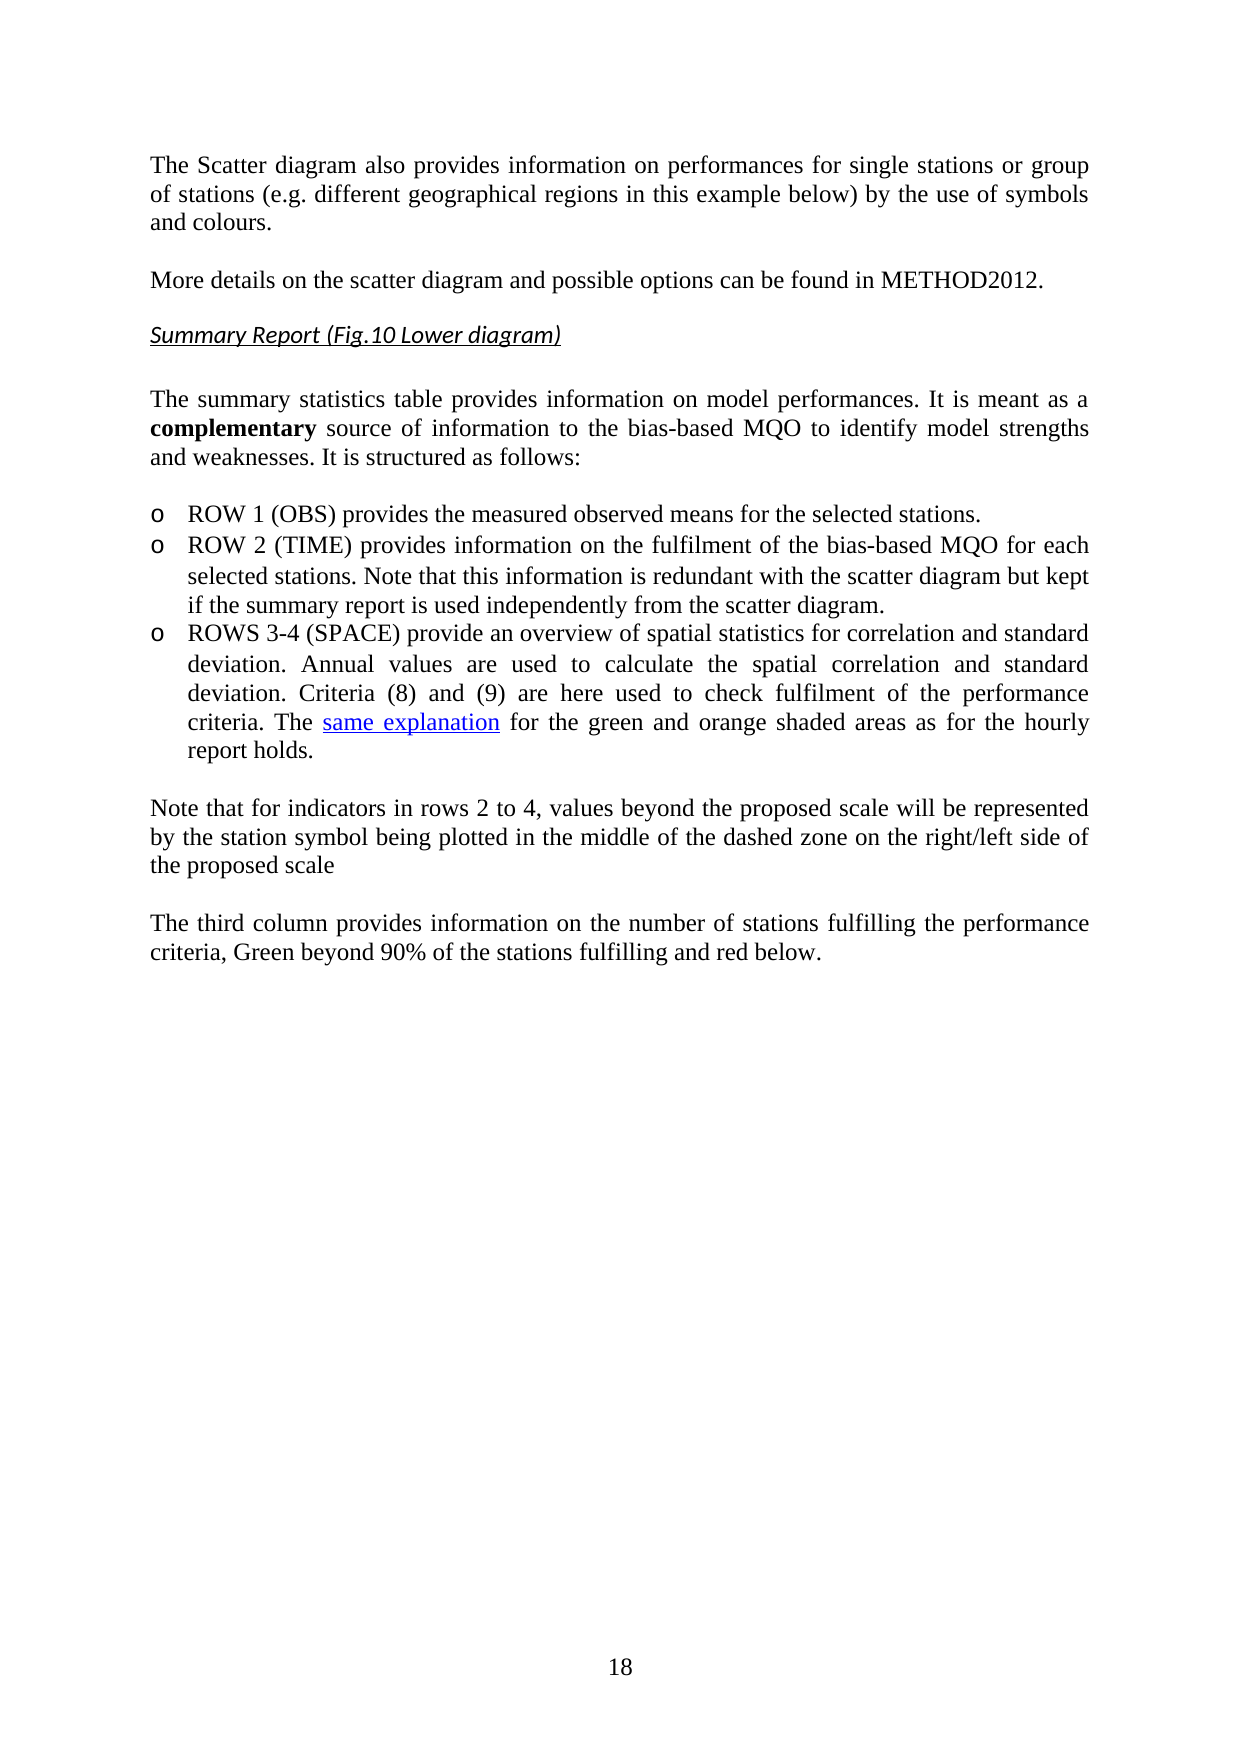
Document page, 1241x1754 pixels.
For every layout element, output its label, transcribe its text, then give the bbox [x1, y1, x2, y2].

list ROWS 3-4 (SPACE) provide an overview of spatial statistics for correlation and standard deviation. Annual values are used to calculate the spatial correlation and standard deviation. Criteria (8) and (9) are here used to check fulfilment of the performance criteria. The same explanation for the green and orange shaded areas as for the hourly report holds. [150, 618, 1090, 764]
text More details on the scatter diagram and possible options can be found in METHOD2012. [150, 265, 1090, 294]
text The Scatter diagram also provides information on performances for single stations or group of stations (e.g. different geographical regions in this example below) by the use of symbols and colours. [150, 150, 1090, 236]
text Note that for indicators in rows 2 to 4, values beyond the proposed scale will be represented by the station symbol being plotted in the middle of the dashed zone on the right/left side of the proposed scale [150, 793, 1090, 879]
list ROW 2 (TIME) provides information on the fulfilment of the bias-based MQO for each selected stations. Note that this information is redundant with the scatter diagram but kept if the summary report is used independently from the scatter diagram. [150, 530, 1090, 618]
text The summary statistics table provides information on model performances. It is meant as a complementary source of information to the bias-based MQO to identify model strengths and weaknesses. It is structured as follows: [150, 384, 1090, 471]
text The third column provides information on the number of stations fulfilling the performance criteria, Green beyond 90% of the stations fulfilling and red below. [150, 908, 1090, 966]
subtitle Summary Report (Fig.10 Lower diagram) [150, 319, 1090, 349]
list ROW 1 (OBS) provides the measured observed means for the selected stations. [150, 499, 1090, 530]
